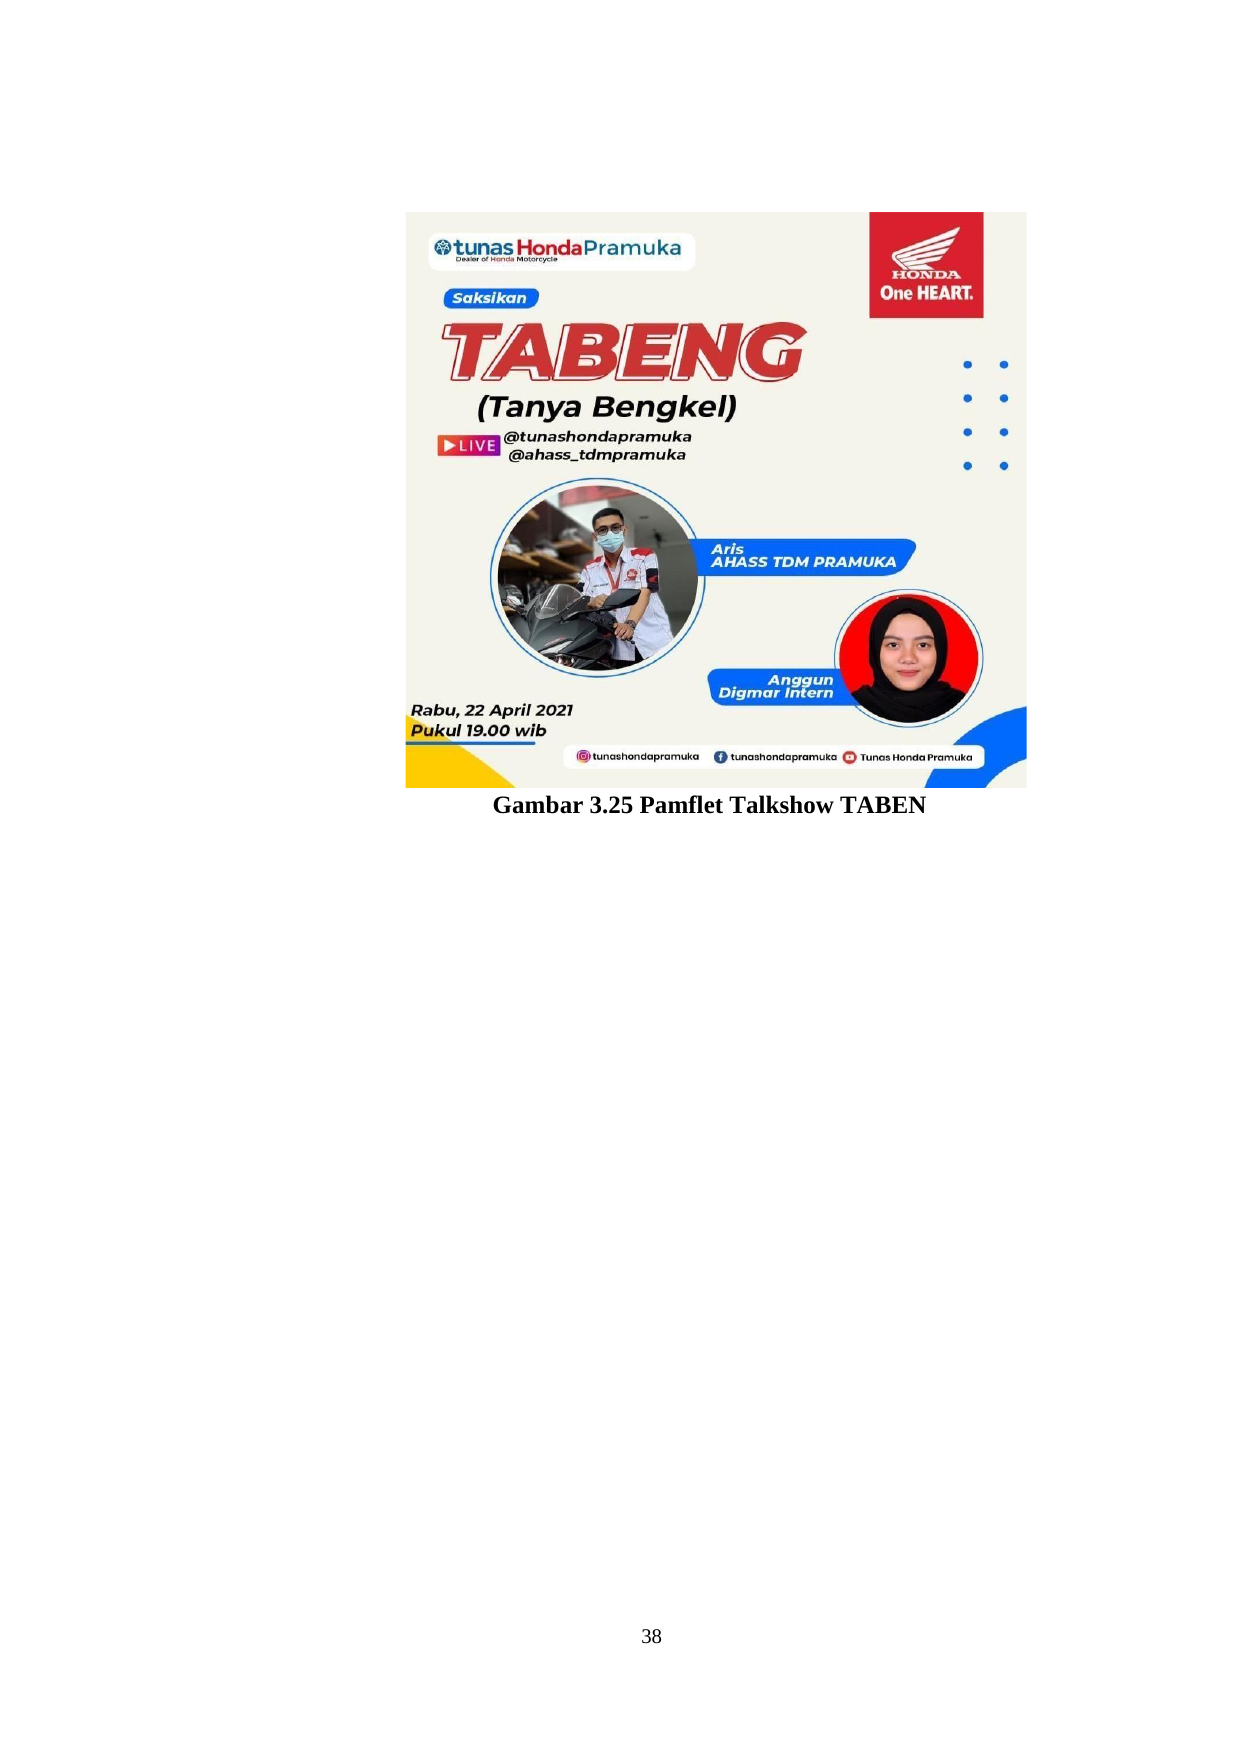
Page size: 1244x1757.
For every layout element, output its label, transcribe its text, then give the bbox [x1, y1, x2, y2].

picture [405, 212, 1027, 788]
